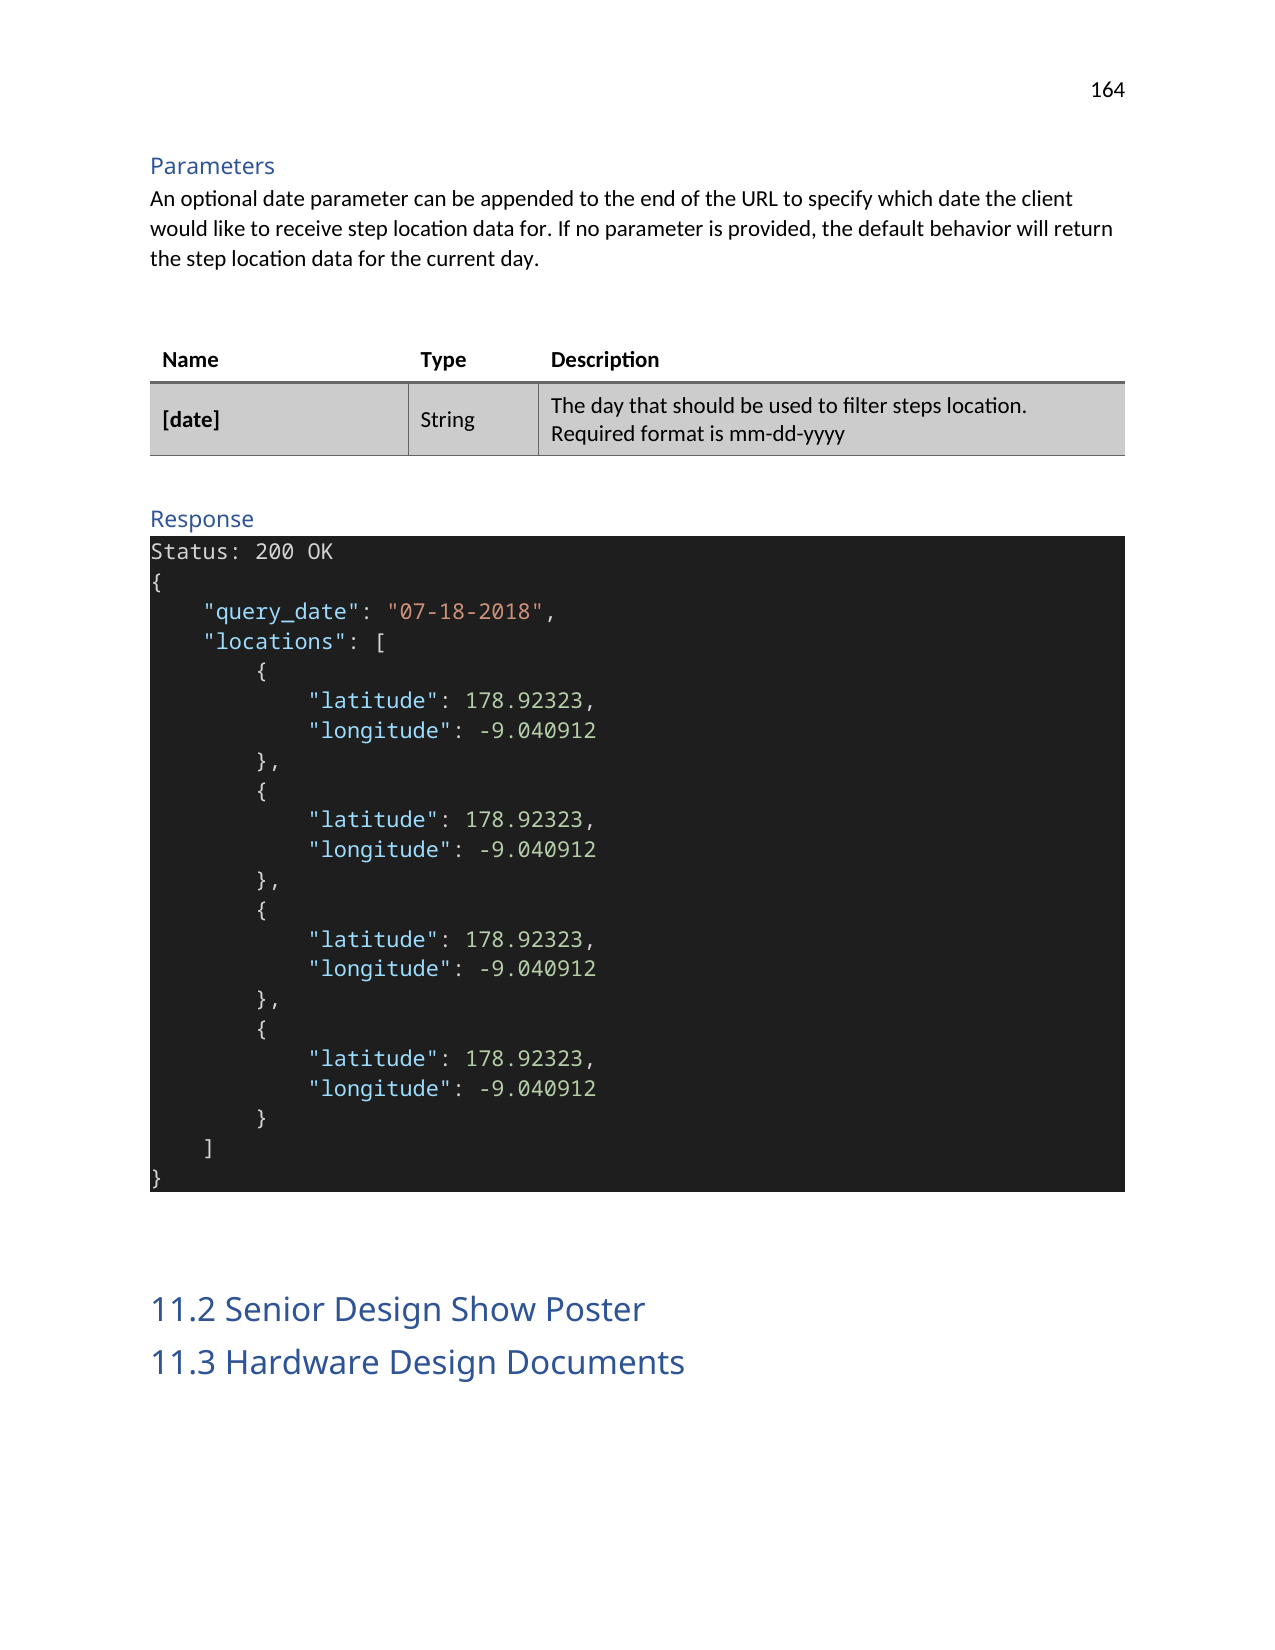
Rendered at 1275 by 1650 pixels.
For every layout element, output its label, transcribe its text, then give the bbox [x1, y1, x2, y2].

text } [150, 1162, 1125, 1192]
text }, [150, 745, 1125, 774]
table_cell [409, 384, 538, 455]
text { [150, 894, 1125, 923]
text "latitude": 178.92323, [150, 1043, 1125, 1072]
text { [150, 1013, 1125, 1043]
subtitle 11.2 Senior Design Show Poster [150, 1285, 1125, 1331]
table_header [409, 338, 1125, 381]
text "latitude": 178.92323, [150, 685, 1125, 715]
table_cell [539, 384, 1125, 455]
text { [150, 774, 1125, 804]
text "latitude": 178.92323, [150, 923, 1125, 953]
text { [150, 566, 1125, 596]
text "longitude": -9.040912 [150, 715, 1125, 745]
text "latitude": 178.92323, [150, 804, 1125, 834]
text }, [150, 983, 1125, 1013]
text } [150, 1102, 1125, 1132]
text "longitude": -9.040912 [150, 1072, 1125, 1102]
text "longitude": -9.040912 [150, 953, 1125, 983]
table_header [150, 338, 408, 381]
text "query_date": "07-18-2018", [150, 596, 1125, 626]
text "longitude": -9.040912 [150, 834, 1125, 864]
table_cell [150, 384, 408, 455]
text An optional date parameter can be appended to the end of the URL to specify which date the client would like to receive step location data for. If no parameter is provided, the default behavior will return the step location data for the current day. [150, 184, 1125, 272]
subtitle Response [150, 502, 1125, 534]
text }, [150, 864, 1125, 894]
subtitle Parameters [150, 150, 1125, 181]
text "locations": [ [150, 626, 1125, 655]
text { [150, 655, 1125, 685]
text Status: 200 OK [150, 536, 1125, 566]
subtitle 11.3 Hardware Design Documents [150, 1338, 1125, 1384]
text ] [150, 1132, 1125, 1162]
